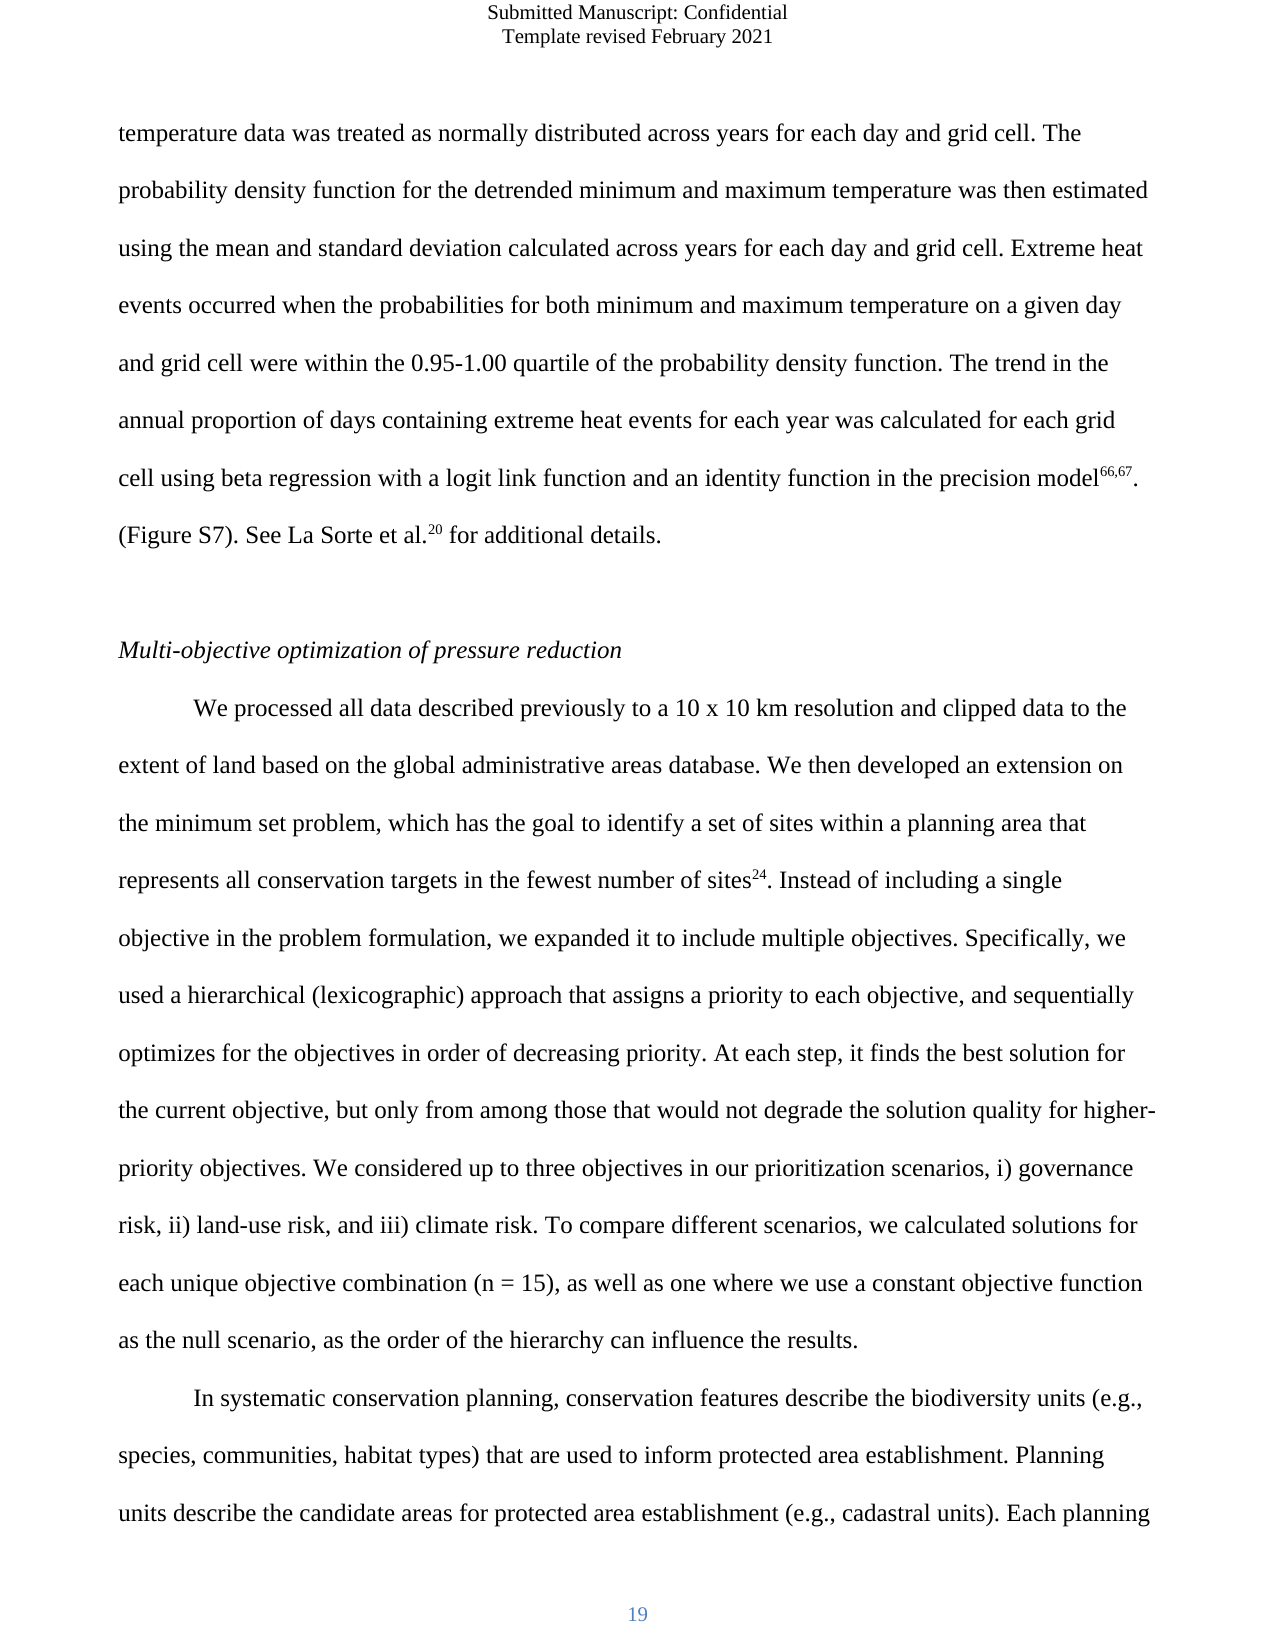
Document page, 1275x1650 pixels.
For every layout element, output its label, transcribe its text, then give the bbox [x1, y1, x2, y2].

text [118, 1383, 1157, 1527]
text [118, 118, 1157, 549]
text We processed all data described previously to a 10 x 10 km resolution and clipped data to the extent of land based on the global administrative areas database. We then developed an extension on the minimum set problem, which has the goal to identify a set of sites within a planning area that represents all conservation targets in the fewest number of sites24. Instead of including a single objective in the problem formulation, we expanded it to include multiple objectives. Specifically, we used a hierarchical (lexicographic) approach that assigns a priority to each objective, and sequentially optimizes for the objectives in order of decreasing priority. At each step, it finds the best solution for the current objective, but only from among those that would not degrade the solution quality for higher-priority objectives. We considered up to three objectives in our prioritization scenarios, i) governance risk, ii) land-use risk, and iii) climate risk. To compare different scenarios, we calculated solutions for each unique objective combination (n = 15), as well as one where we use a constant objective function as the null scenario, as the order of the hierarchy can influence the results. [118, 693, 1157, 1354]
text Multi-objective optimization of pressure reduction [118, 636, 1157, 664]
